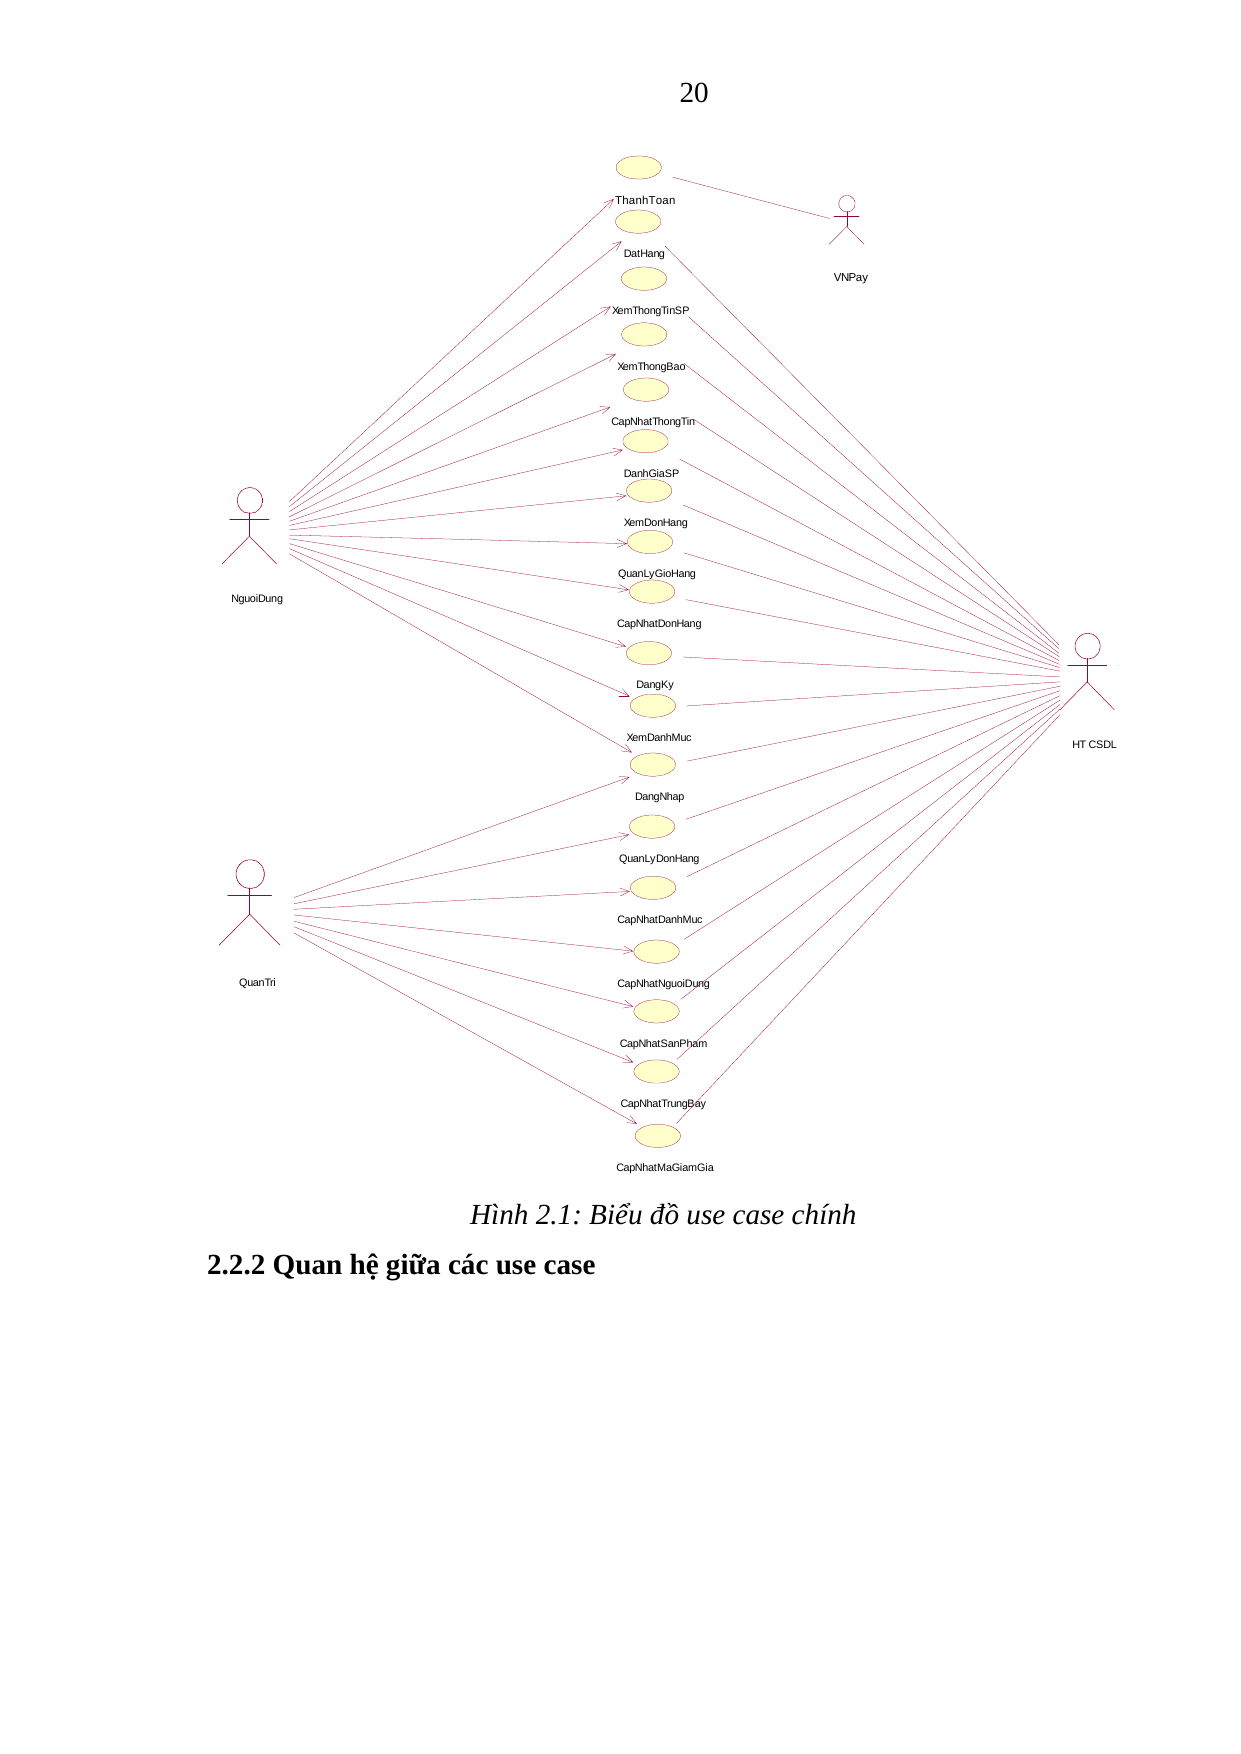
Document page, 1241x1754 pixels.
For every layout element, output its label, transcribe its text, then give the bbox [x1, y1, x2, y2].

text Hình 2.1: Biểu đồ use case chính [207, 1197, 1122, 1231]
subtitle Quan hệ giữa các use case [207, 1247, 1122, 1281]
